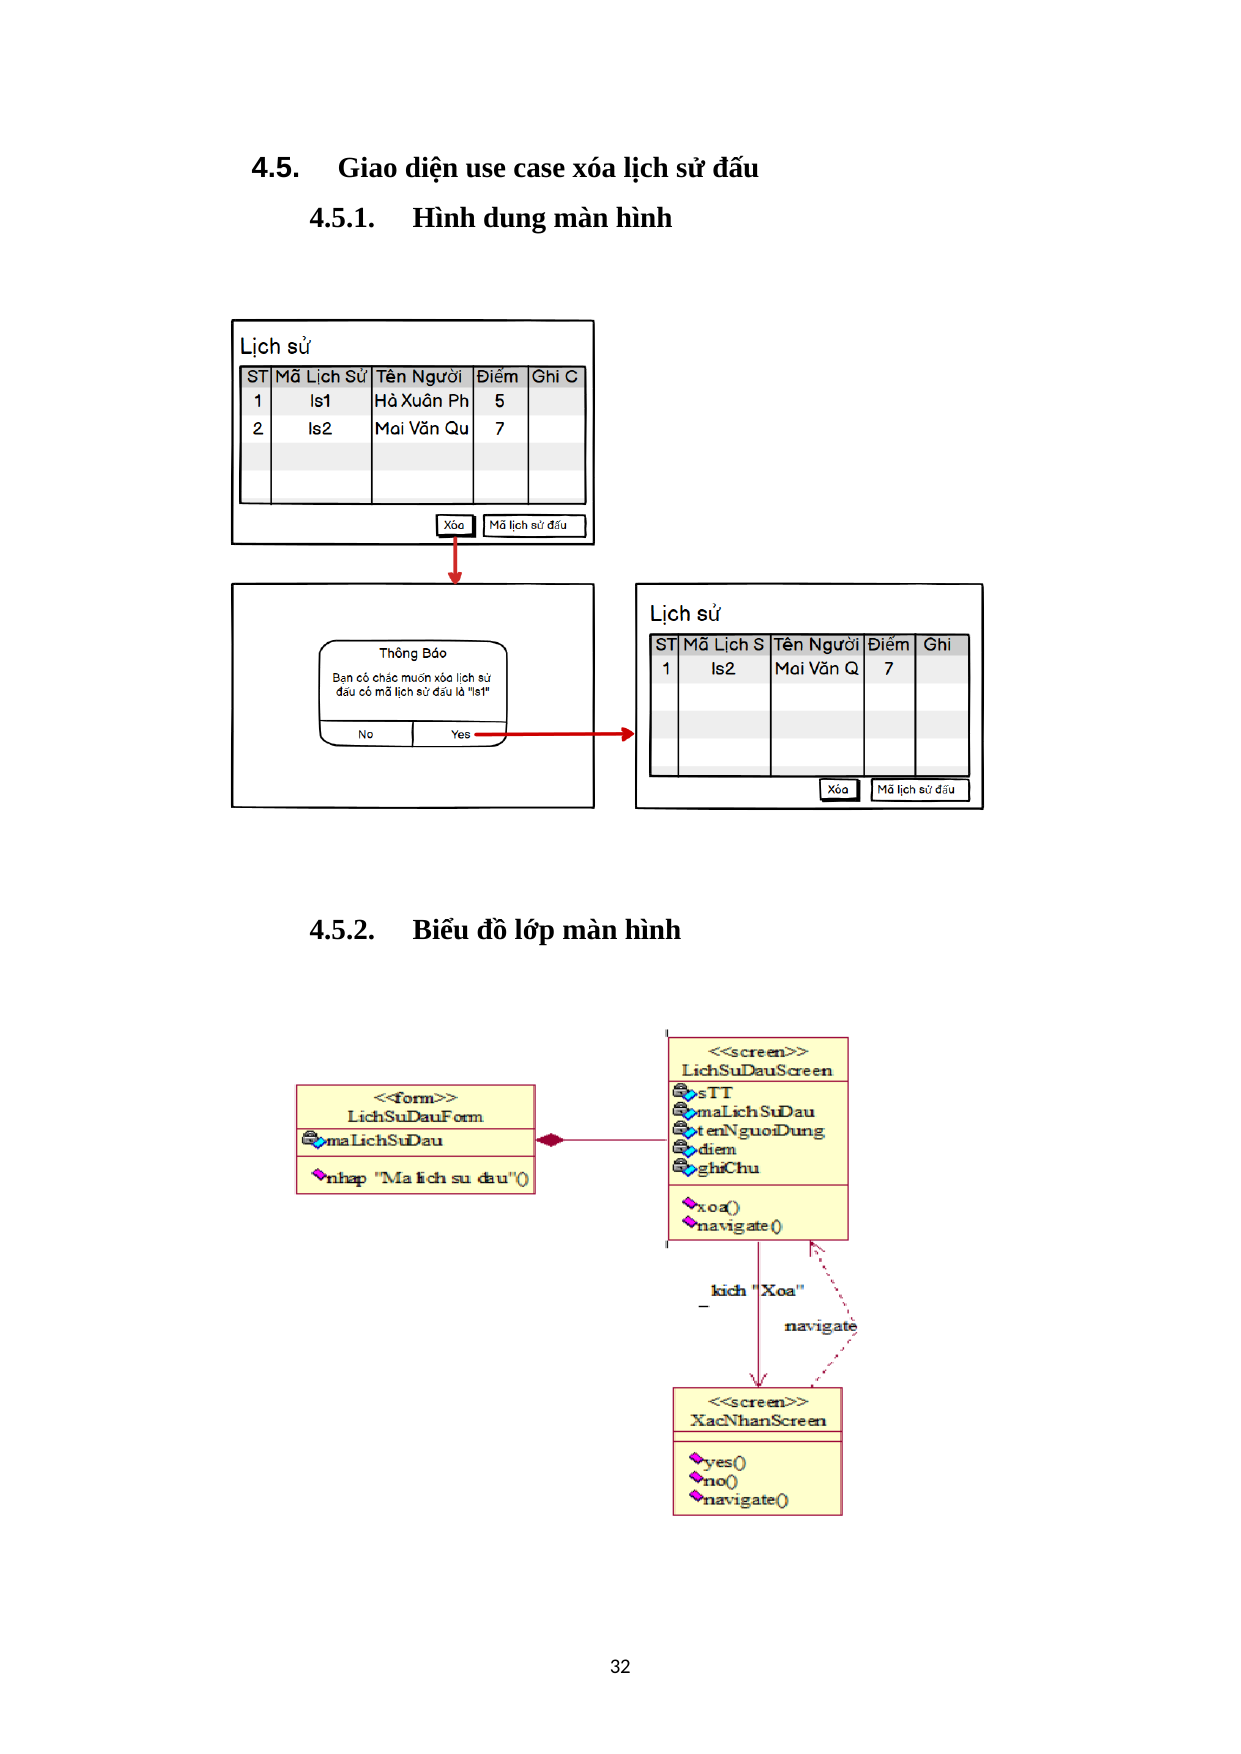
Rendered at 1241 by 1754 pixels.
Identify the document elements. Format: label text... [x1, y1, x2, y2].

subtitle Hình dung màn hình [375, 200, 1053, 234]
picture [271, 992, 970, 1557]
subtitle Giao diện use case xóa lịch sử đấu [300, 150, 1053, 184]
subtitle Biểu đồ lớp màn hình [375, 912, 1053, 946]
picture [187, 281, 1053, 871]
